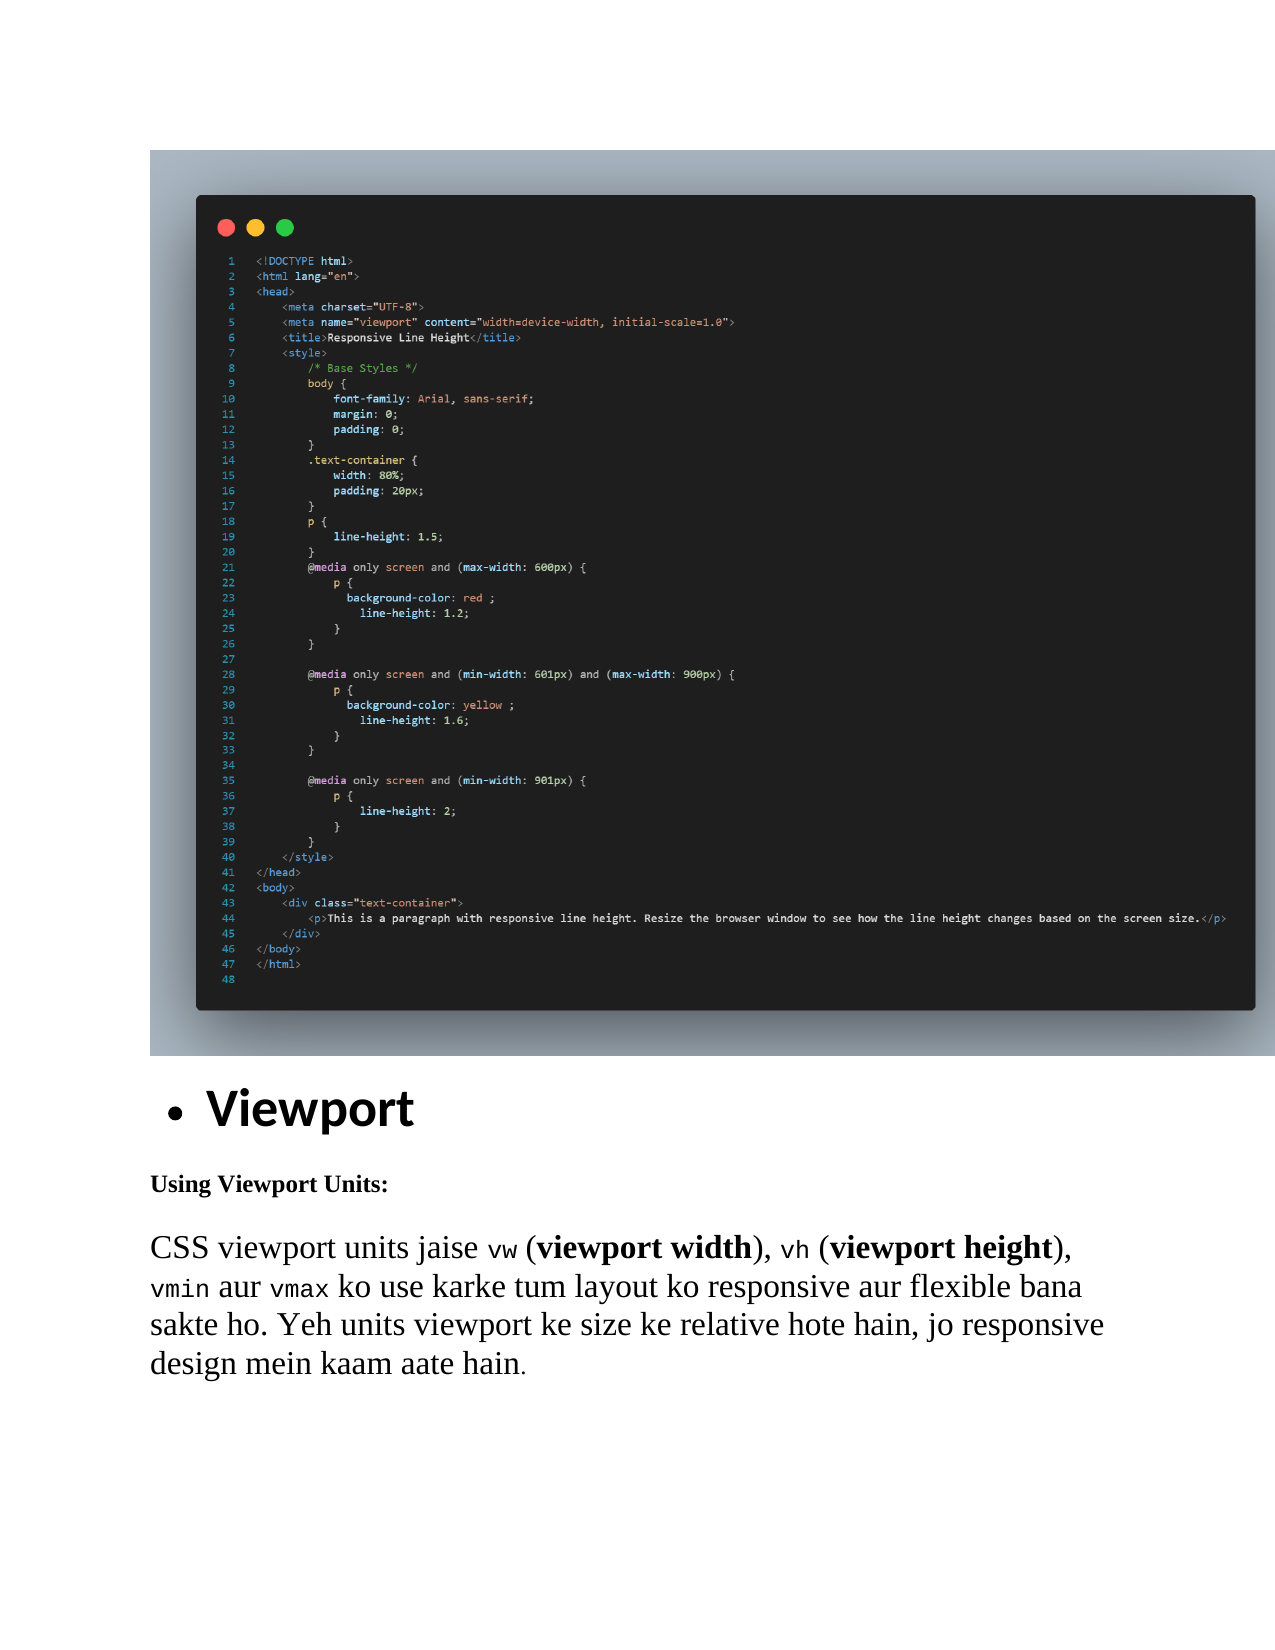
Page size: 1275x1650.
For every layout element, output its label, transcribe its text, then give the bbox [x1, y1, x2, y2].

text CSS viewport units jaise vw (viewport width), vh (viewport height), vmin aur vmax ko use karke tum layout ko responsive aur flexible bana sakte ho. Yeh units viewport ke size ke relative hote hain, jo responsive design mein kaam aate hain. [150, 1227, 1125, 1381]
text Using Viewport Units: [150, 1169, 1125, 1198]
picture [150, 150, 1275, 1056]
list Viewport [169, 1074, 1125, 1140]
